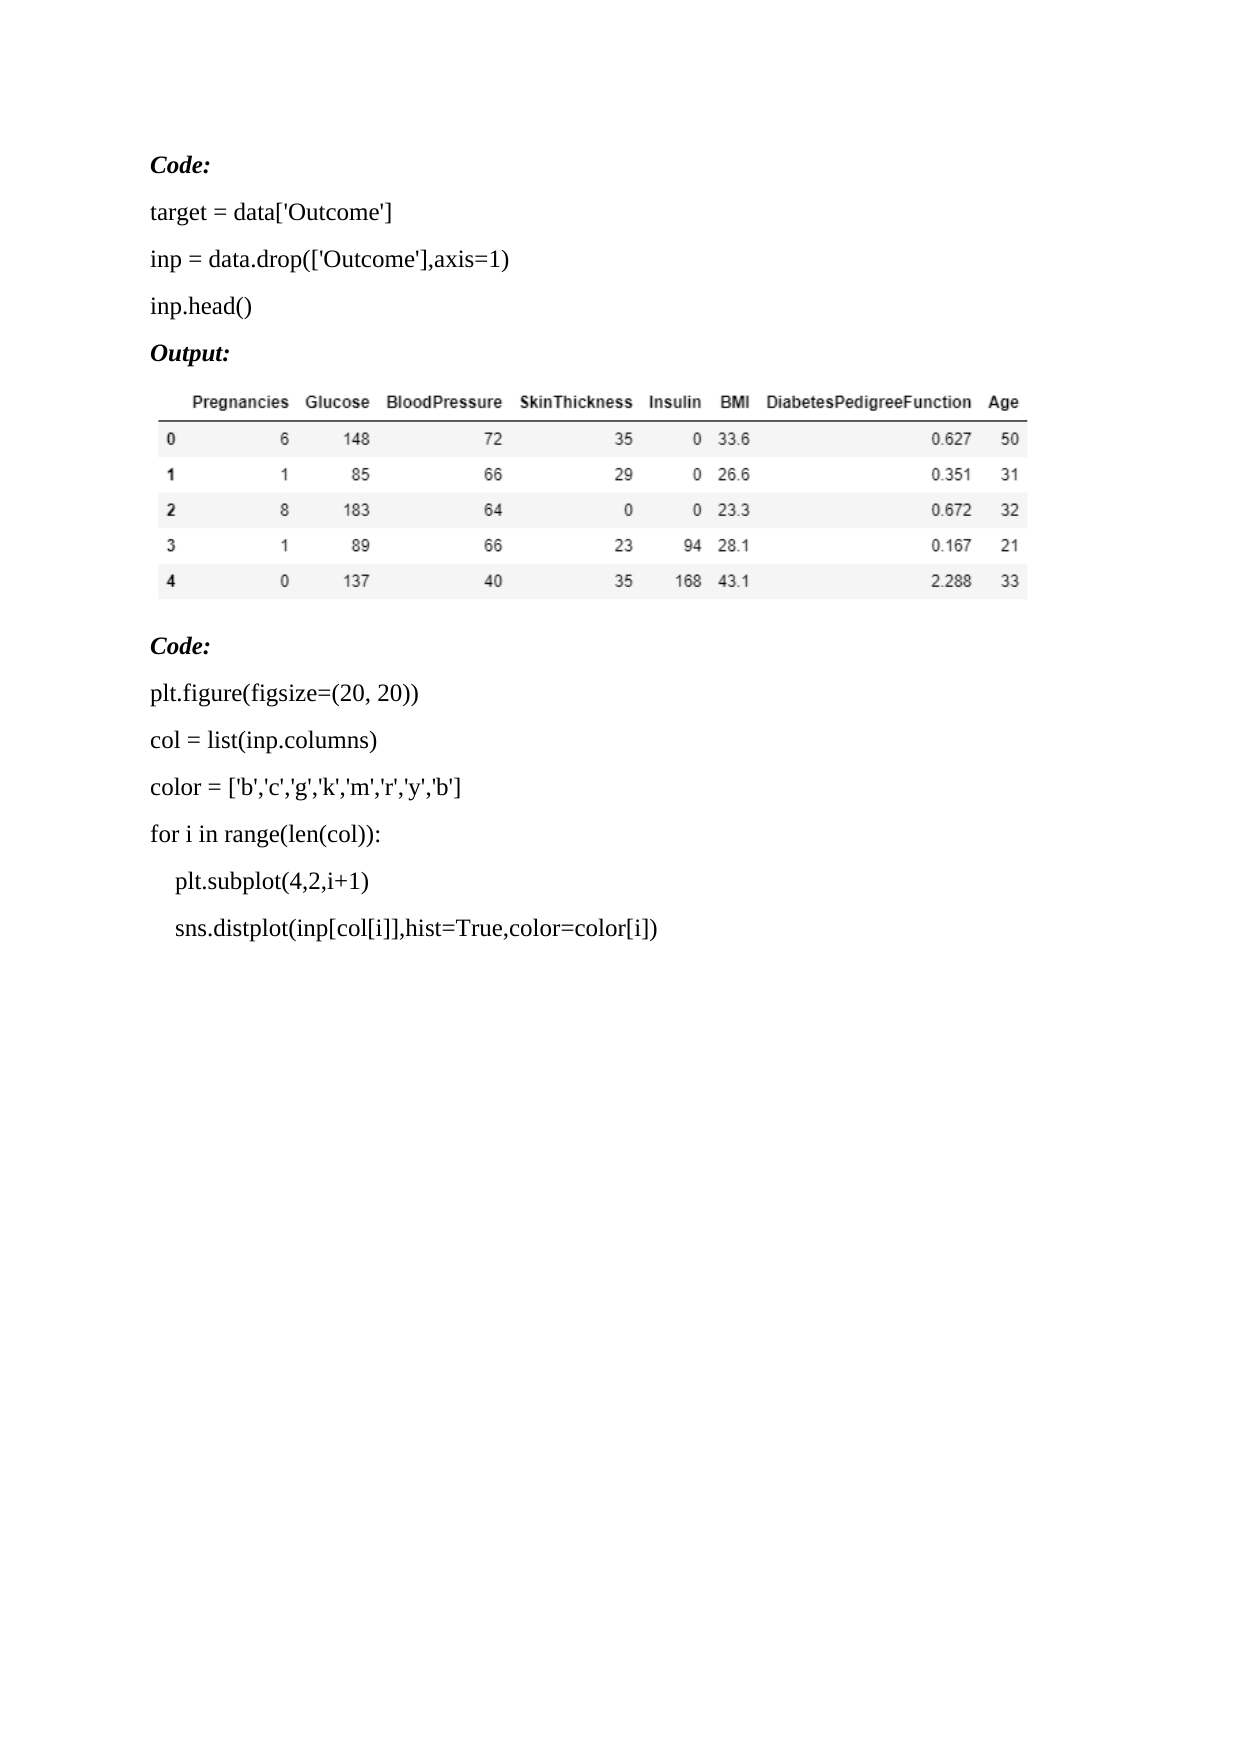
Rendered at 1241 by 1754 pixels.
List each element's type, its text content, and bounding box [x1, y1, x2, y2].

text Code: [150, 631, 1090, 660]
text inp = data.drop(['Outcome'],axis=1) [150, 244, 1090, 273]
picture [150, 385, 1071, 613]
text for i in range(len(col)): [150, 819, 1090, 848]
text Code: [150, 150, 1090, 179]
text inp.head() [150, 291, 1090, 320]
text plt.figure(figsize=(20, 20)) [150, 678, 1090, 707]
text target = data['Outcome'] [150, 197, 1090, 226]
text col = list(inp.columns) [150, 725, 1090, 754]
text sns.distplot(inp[col[i]],hist=True,color=color[i]) [150, 913, 1090, 942]
text Output: [150, 338, 1090, 367]
text plt.subplot(4,2,i+1) [150, 866, 1090, 895]
text color = ['b','c','g','k','m','r','y','b'] [150, 772, 1090, 801]
